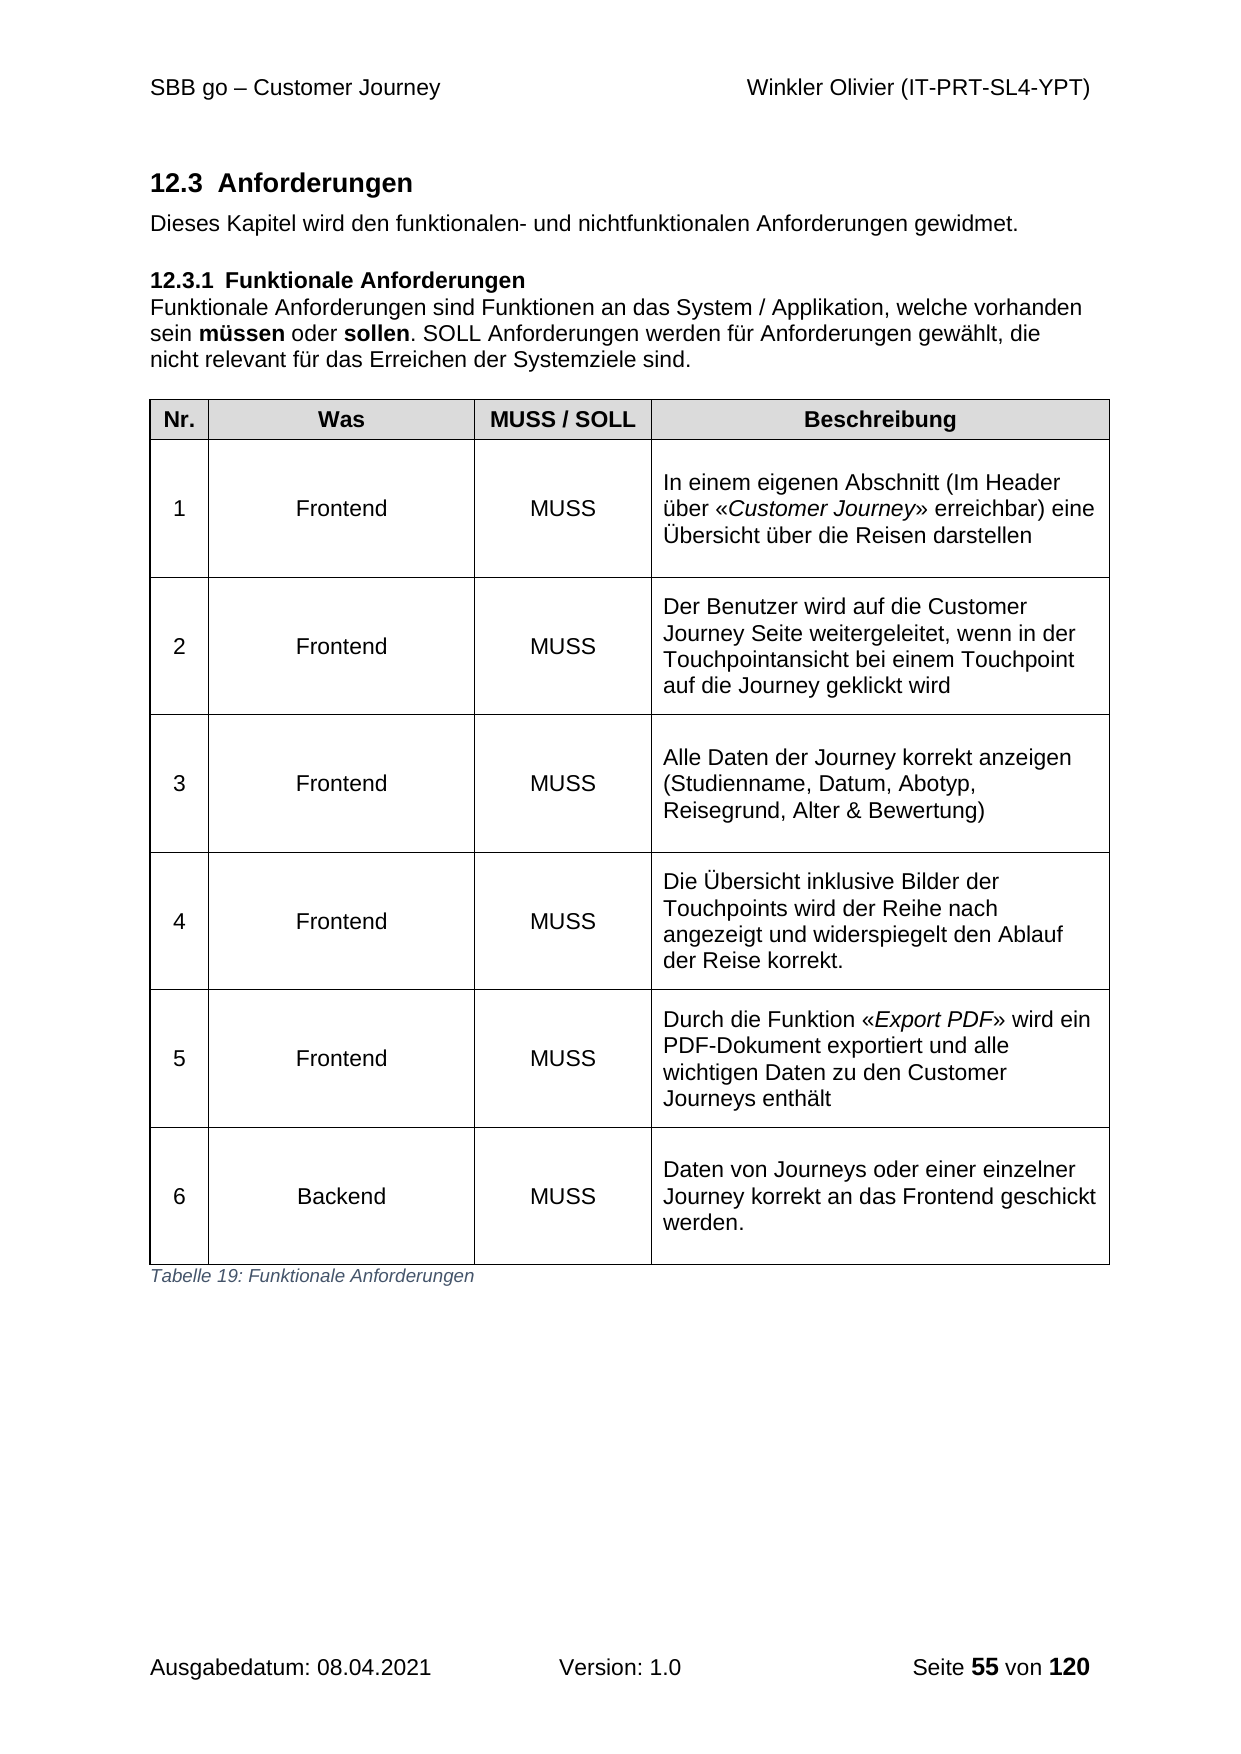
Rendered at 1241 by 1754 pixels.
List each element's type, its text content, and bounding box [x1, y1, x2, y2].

text Dieses Kapitel wird den funktionalen- und nichtfunktionalen Anforderungen gewidmet. [150, 210, 1090, 237]
table_cell Frontend [209, 715, 474, 852]
table_header Was [209, 400, 474, 439]
table_cell 4 [151, 853, 208, 989]
subtitle Funktionale Anforderungen [150, 267, 1090, 294]
table_cell Frontend [209, 440, 474, 577]
table_cell Frontend [209, 578, 474, 714]
table_cell Die Übersicht inklusive Bilder der Touchpoints wird der Reihe nach angezeigt und widerspiegelt den Ablauf der Reise korrekt. [652, 853, 1109, 989]
table_cell Backend [209, 1128, 474, 1264]
table_cell Frontend [209, 853, 474, 989]
table_cell 6 [151, 1128, 208, 1264]
text Funktionale Anforderungen sind Funktionen an das System / Applikation, welche vorhanden sein müssen oder sollen. SOLL Anforderungen werden für Anforderungen gewählt, die nicht relevant für das Erreichen der Systemziele sind. [150, 294, 1090, 373]
table_cell 3 [151, 715, 208, 852]
table_cell Daten von Journeys oder einer einzelner Journey korrekt an das Frontend geschickt werden. [652, 1128, 1109, 1264]
table_cell MUSS [475, 578, 651, 714]
subtitle Anforderungen [150, 167, 1090, 198]
table_cell Alle Daten der Journey korrekt anzeigen (Studienname, Datum, Abotyp, Reisegrund, Alter & Bewertung) [652, 715, 1109, 852]
table_cell In einem eigenen Abschnitt (Im Header über «Customer Journey» erreichbar) eine Übersicht über die Reisen darstellen [652, 440, 1109, 577]
table_header Nr. [151, 400, 208, 439]
table_cell MUSS [475, 715, 651, 852]
table_cell 1 [151, 440, 208, 577]
table_cell 2 [151, 578, 208, 714]
table_cell Durch die Funktion «Export PDF» wird ein PDF-Dokument exportiert und alle wichtigen Daten zu den Customer Journeys enthält [652, 990, 1109, 1127]
table_cell MUSS [475, 440, 651, 577]
text Tabelle 19: Funktionale Anforderungen [150, 1265, 1090, 1287]
table_cell MUSS [475, 990, 651, 1127]
table_header Beschreibung [652, 400, 1109, 439]
table_cell 5 [151, 990, 208, 1127]
table_header MUSS / SOLL [475, 400, 651, 439]
table_cell MUSS [475, 853, 651, 989]
table_cell Frontend [209, 990, 474, 1127]
table_cell Der Benutzer wird auf die Customer Journey Seite weitergeleitet, wenn in der Touchpointansicht bei einem Touchpoint auf die Journey geklickt wird [652, 578, 1109, 714]
table_cell MUSS [475, 1128, 651, 1264]
